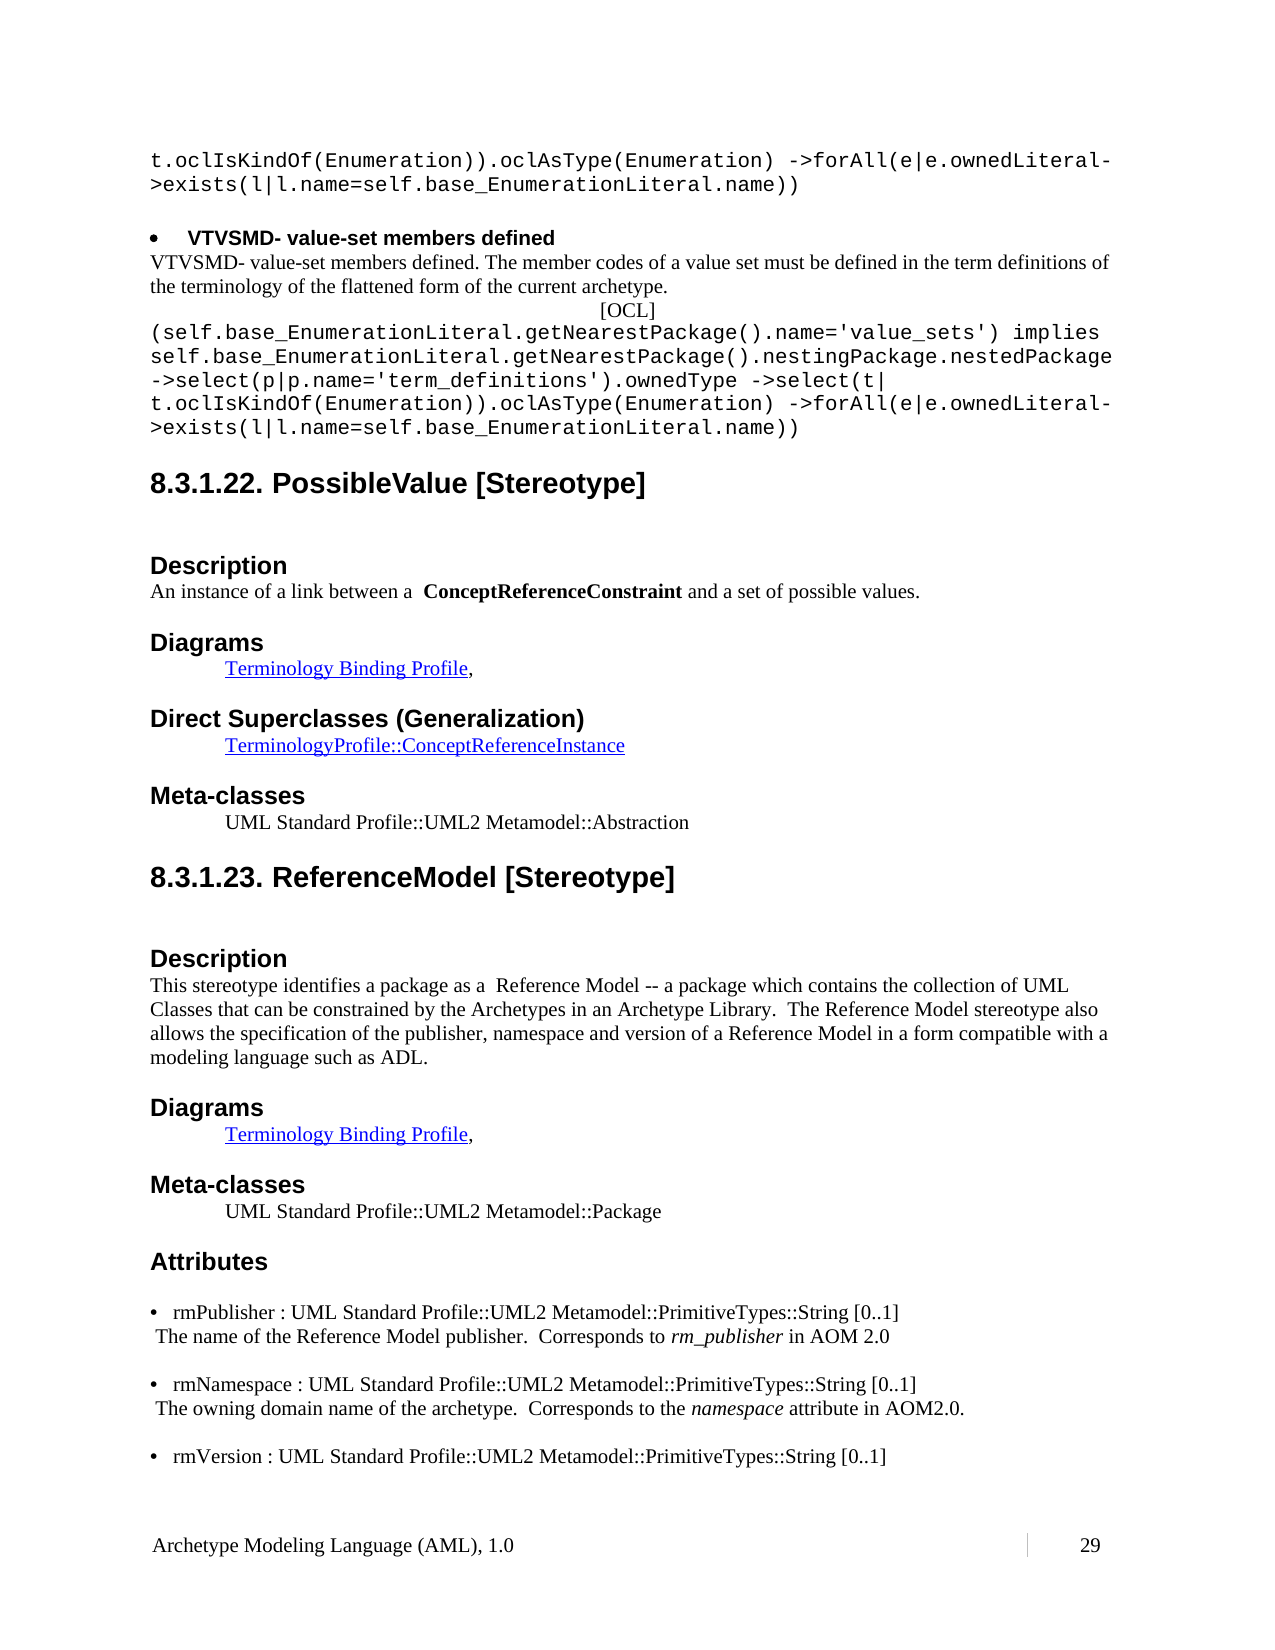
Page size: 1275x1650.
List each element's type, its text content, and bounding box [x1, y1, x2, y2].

text Meta-classes [150, 781, 1125, 810]
text • rmPublisher : UML Standard Profile::UML2 Metamodel::PrimitiveTypes::String [0..1] [150, 1300, 1125, 1324]
text TerminologyProfile::ConceptReferenceInstance [150, 733, 1125, 757]
text • rmVersion : UML Standard Profile::UML2 Metamodel::PrimitiveTypes::String [0..1] [150, 1444, 1125, 1468]
text VTVSMD- value-set members defined. The member codes of a value set must be defined in the term definitions of the terminology of the flattened form of the current archetype. [150, 250, 1125, 298]
subtitle ReferenceModel [Stereotype] [150, 859, 1125, 893]
text [OCL] [525, 298, 1125, 322]
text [150, 150, 1125, 197]
text An instance of a link between a ConceptReferenceConstraint and a set of possible values. [150, 579, 1125, 603]
text Direct Superclasses (Generalization) [150, 704, 1125, 733]
text The owning domain name of the archetype. Corresponds to the namespace attribute in AOM2.0. [150, 1396, 1125, 1420]
text UML Standard Profile::UML2 Metamodel::Abstraction [150, 810, 1125, 834]
text Diagrams [150, 627, 1125, 656]
text • rmNamespace : UML Standard Profile::UML2 Metamodel::PrimitiveTypes::String [0..1] [150, 1372, 1125, 1396]
text This stereotype identifies a package as a Reference Model -- a package which contains the collection of UML Classes that can be constrained by the Archetypes in an Archetype Library. The Reference Model stereotype also allows the specification of the publisher, namespace and version of a Reference Model in a form compatible with a modeling language such as ADL. [150, 973, 1125, 1069]
text Terminology Binding Profile, [225, 1122, 1125, 1146]
text Description [150, 551, 1125, 579]
list VTVSMD- value-set members defined [150, 226, 1125, 250]
subtitle PossibleValue [Stereotype] [150, 466, 1125, 499]
text Diagrams [150, 1093, 1125, 1122]
text Meta-classes [150, 1170, 1125, 1199]
text UML Standard Profile::UML2 Metamodel::Package [150, 1199, 1125, 1223]
text Terminology Binding Profile, [225, 656, 1125, 680]
text The name of the Reference Model publisher. Corresponds to rm_publisher in AOM 2.0 [150, 1324, 1125, 1348]
text Description [150, 944, 1125, 973]
text Attributes [150, 1247, 1125, 1276]
